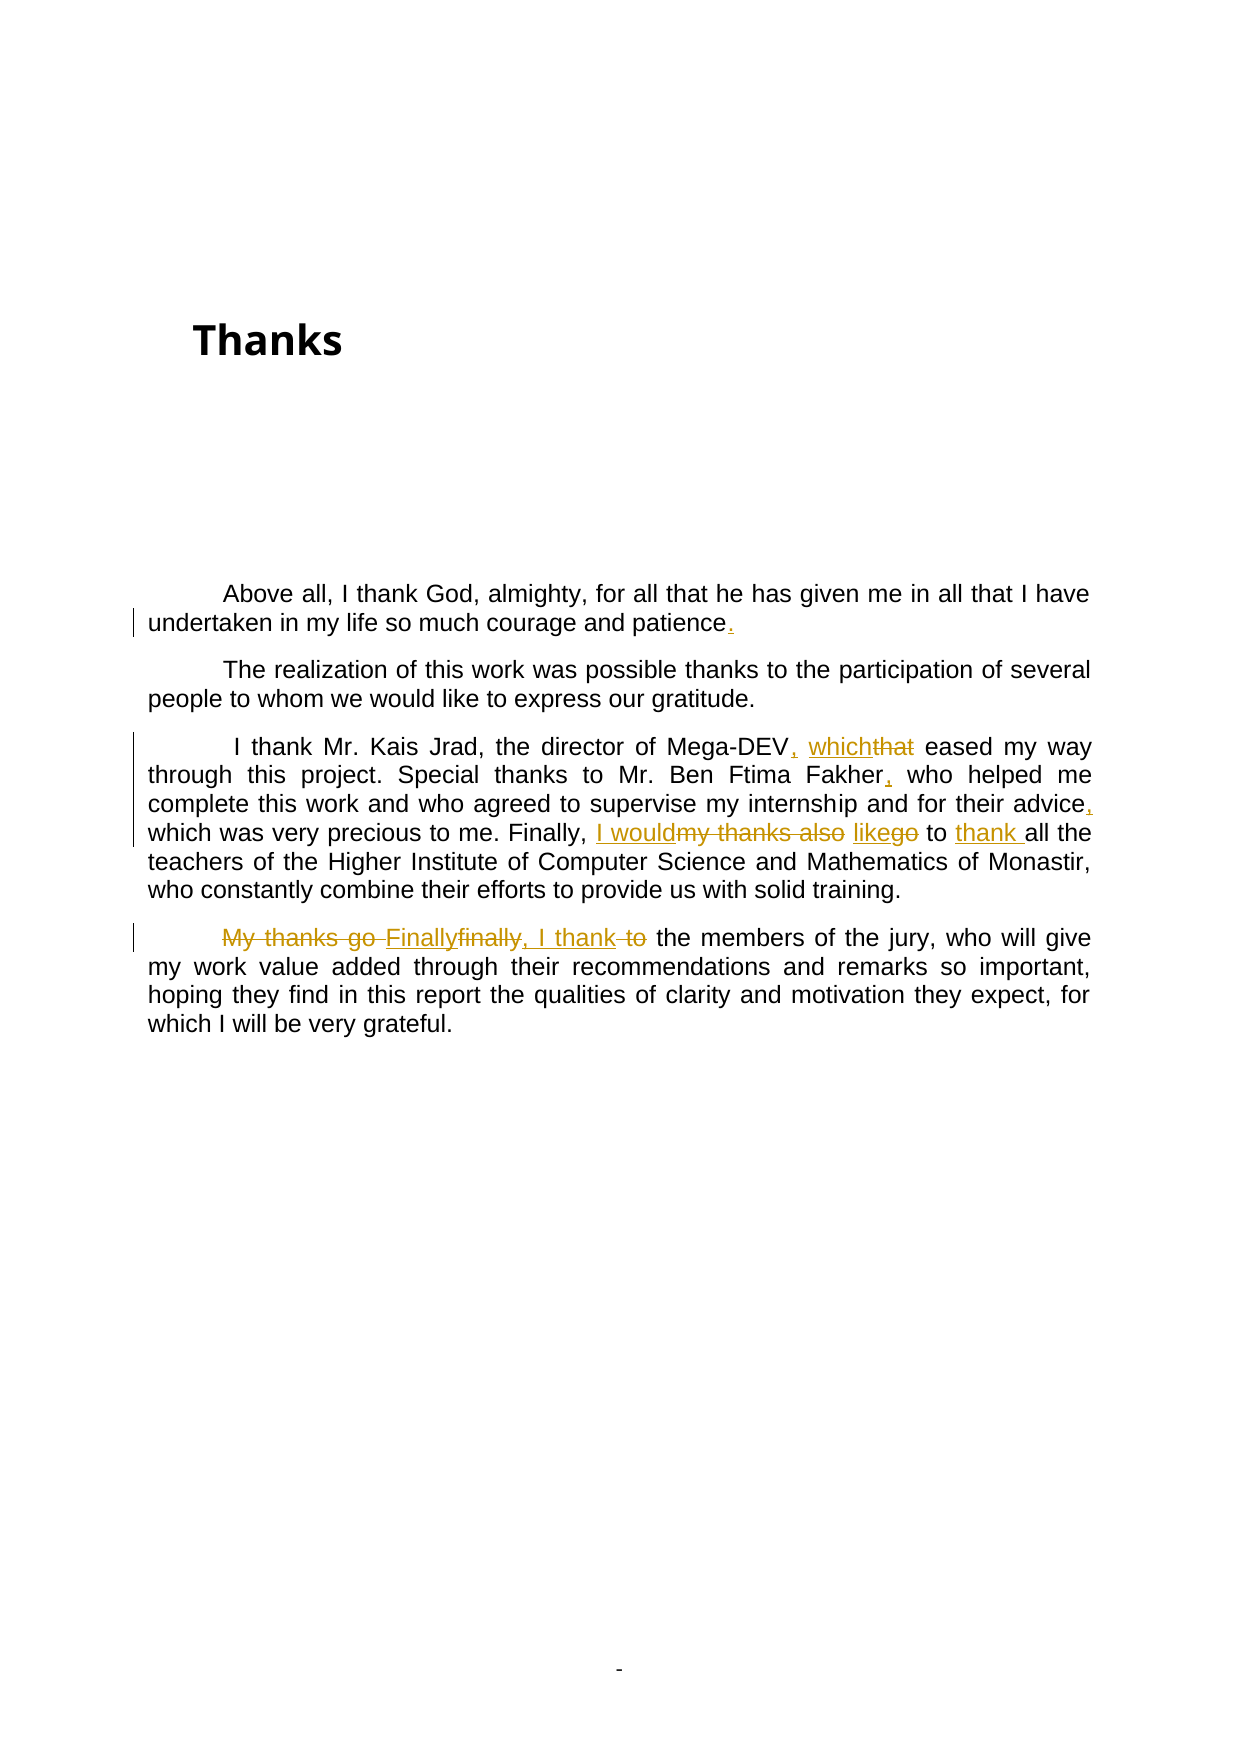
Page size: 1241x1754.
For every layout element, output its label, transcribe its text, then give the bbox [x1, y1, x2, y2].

text Above all, I thank God, almighty, for all that he has given me in all that I have undertaken in my life so much courage and patience [148, 579, 1092, 637]
text I thank Mr. Kais Jrad, the director of Mega-DEV eased my way through this project. Special thanks to Mr. Ben Ftima Fakher who helped me complete this work and who agreed to supervise my internship and for their advice which was very precious to me. Finally, to all the teachers of the Higher Institute of Computer Science and Mathematics of Monastir, who constantly combine their efforts to provide us with solid training. [148, 732, 1092, 904]
text the members of the jury, who will give my work value added through their recommendations and remarks so important, hoping they find in this report the qualities of clarity and motivation they expect, for which I will be very grateful. [148, 923, 1092, 1038]
text The realization of this work was possible thanks to the participation of several people to whom we would like to express our gratitude. [148, 656, 1092, 713]
text Thanks [148, 311, 1092, 368]
